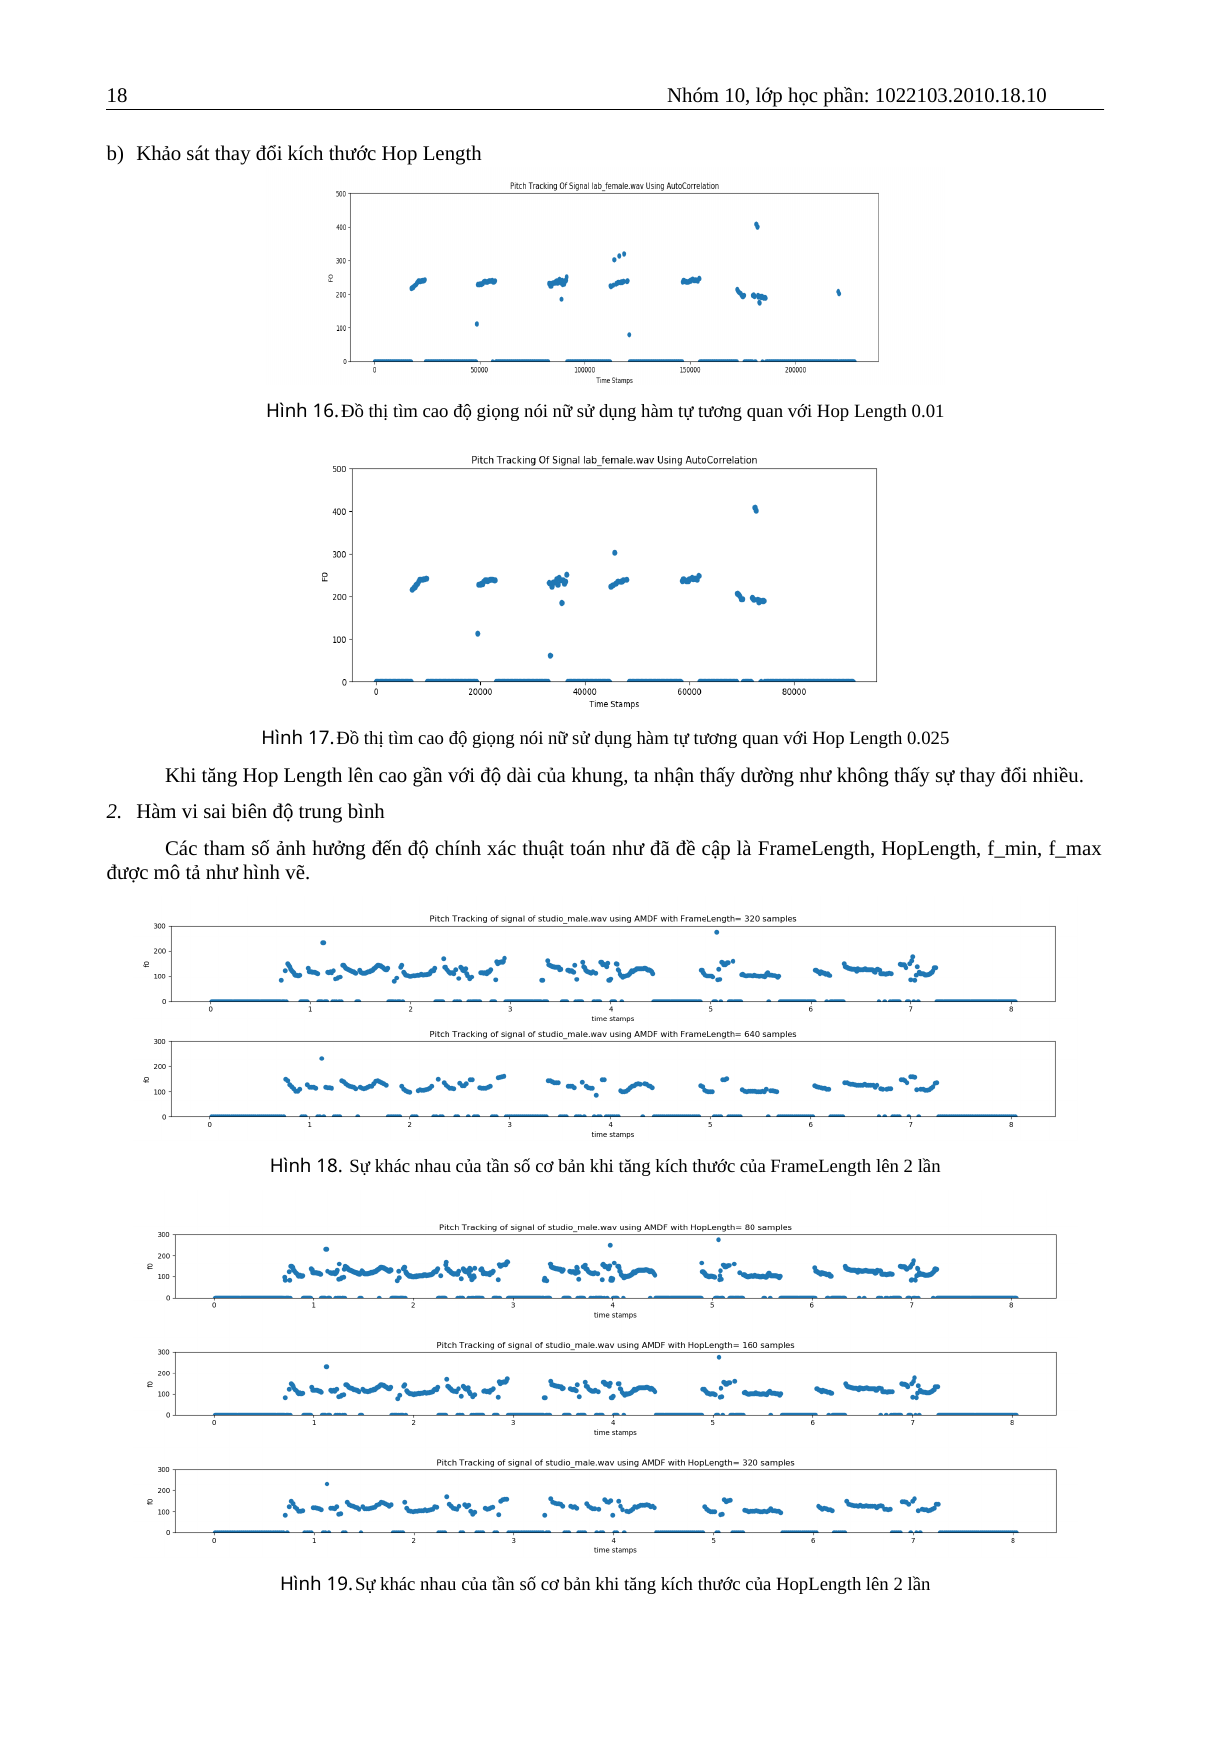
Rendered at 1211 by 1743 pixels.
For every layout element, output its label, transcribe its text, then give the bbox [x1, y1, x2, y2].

text Sự khác nhau của tần số cơ bản khi tăng kích thước của FrameLength lên 2 lần [106, 1153, 1104, 1178]
picture [267, 435, 944, 712]
text Các tham số ảnh hưởng đến độ chính xác thuật toán như đã đề cập là FrameLength, HopLength, f_min, f_max được mô tả như hình vẽ. [106, 836, 1104, 884]
subtitle Hàm vi sai biên độ trung bình [106, 799, 1104, 823]
picture [266, 167, 945, 385]
text Khi tăng Hop Length lên cao gần với độ dài của khung, ta nhận thấy dường như không thấy sự thay đổi nhiều. [106, 762, 1104, 787]
picture [132, 1190, 1079, 1558]
text Sự khác nhau của tần số cơ bản khi tăng kích thước của HopLength lên 2 lần [106, 1570, 1104, 1595]
subtitle Khảo sát thay đổi kích thước Hop Length [106, 134, 1104, 167]
picture [133, 896, 1078, 1141]
text Đồ thị tìm cao độ giọng nói nữ sử dụng hàm tự tương quan với Hop Length 0.025 [106, 724, 1104, 750]
text Đồ thị tìm cao độ giọng nói nữ sử dụng hàm tự tương quan với Hop Length 0.01 [106, 397, 1104, 423]
